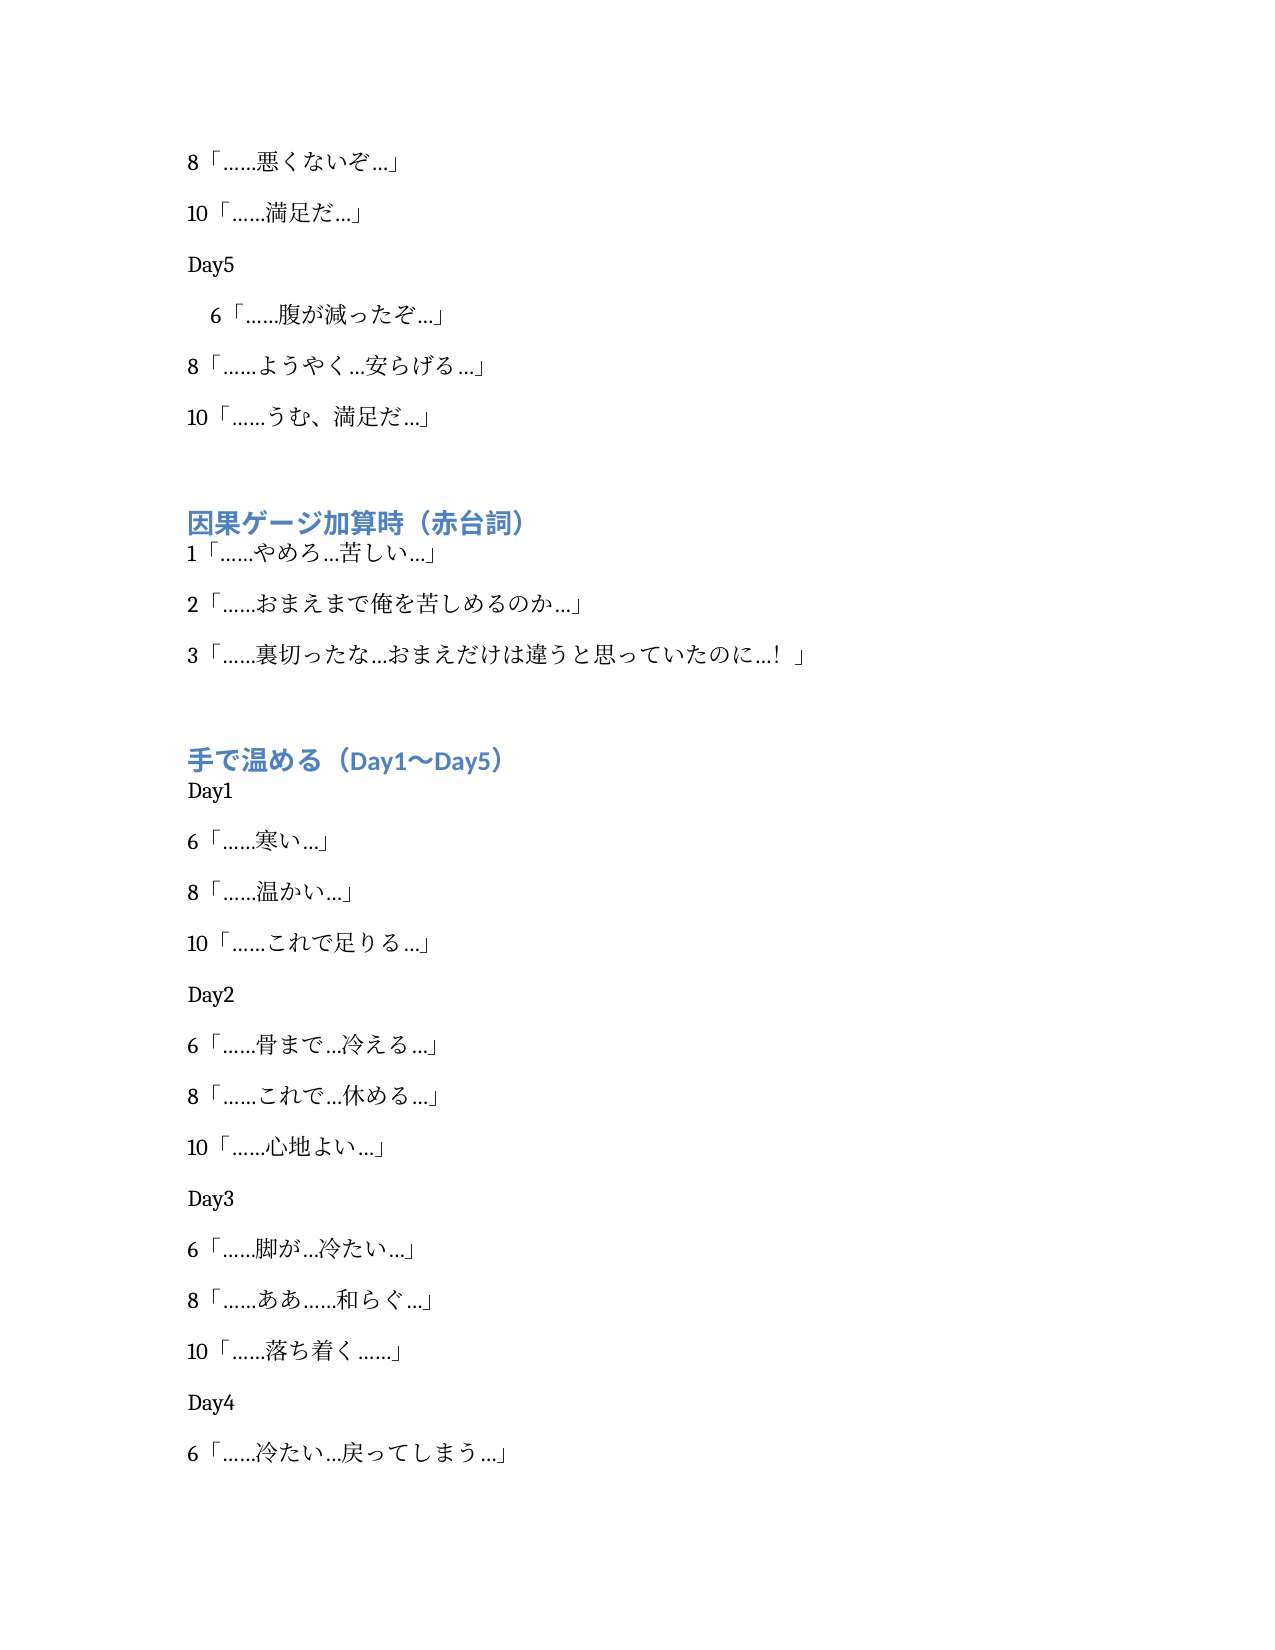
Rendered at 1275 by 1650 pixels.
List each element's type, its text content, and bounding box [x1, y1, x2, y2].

text 8「……悪くないぞ…」 [187, 150, 1087, 176]
text 10「……これで足りる…」 [187, 931, 1087, 957]
text 10「……落ち着く……」 [187, 1339, 1087, 1365]
text 10「……うむ、満足だ…」 [187, 405, 1087, 432]
text 6「……腹が減ったぞ…」 [187, 303, 1087, 329]
text 1「……やめろ…苦しい…」 [187, 540, 1087, 567]
text 10「……心地よい…」 [187, 1135, 1087, 1161]
text Day4 [187, 1390, 1087, 1416]
text 6「……寒い…」 [187, 828, 1087, 855]
text Day2 [187, 982, 1087, 1008]
text 6「……骨まで…冷える…」 [187, 1033, 1087, 1059]
text Day3 [187, 1186, 1087, 1212]
text Day5 [187, 252, 1087, 278]
text 10「……満足だ…」 [187, 201, 1087, 227]
subtitle 因果ゲージ加算時（赤台詞） [187, 507, 1087, 540]
text 8「……ああ……和らぐ…」 [187, 1288, 1087, 1314]
text 8「……ようやく…安らげる…」 [187, 354, 1087, 381]
text 8「……温かい…」 [187, 879, 1087, 906]
text Day1 [187, 777, 1087, 804]
text 8「……これで…休める…」 [187, 1084, 1087, 1110]
text 3「……裏切ったな…おまえだけは違うと思っていたのに…！」 [187, 642, 1087, 669]
text 2「……おまえまで俺を苦しめるのか…」 [187, 591, 1087, 618]
text 6「……脚が…冷たい…」 [187, 1237, 1087, 1263]
text 6「……冷たい…戻ってしまう…」 [187, 1441, 1087, 1467]
subtitle 手で温める（Day1〜Day5） [187, 744, 1087, 777]
